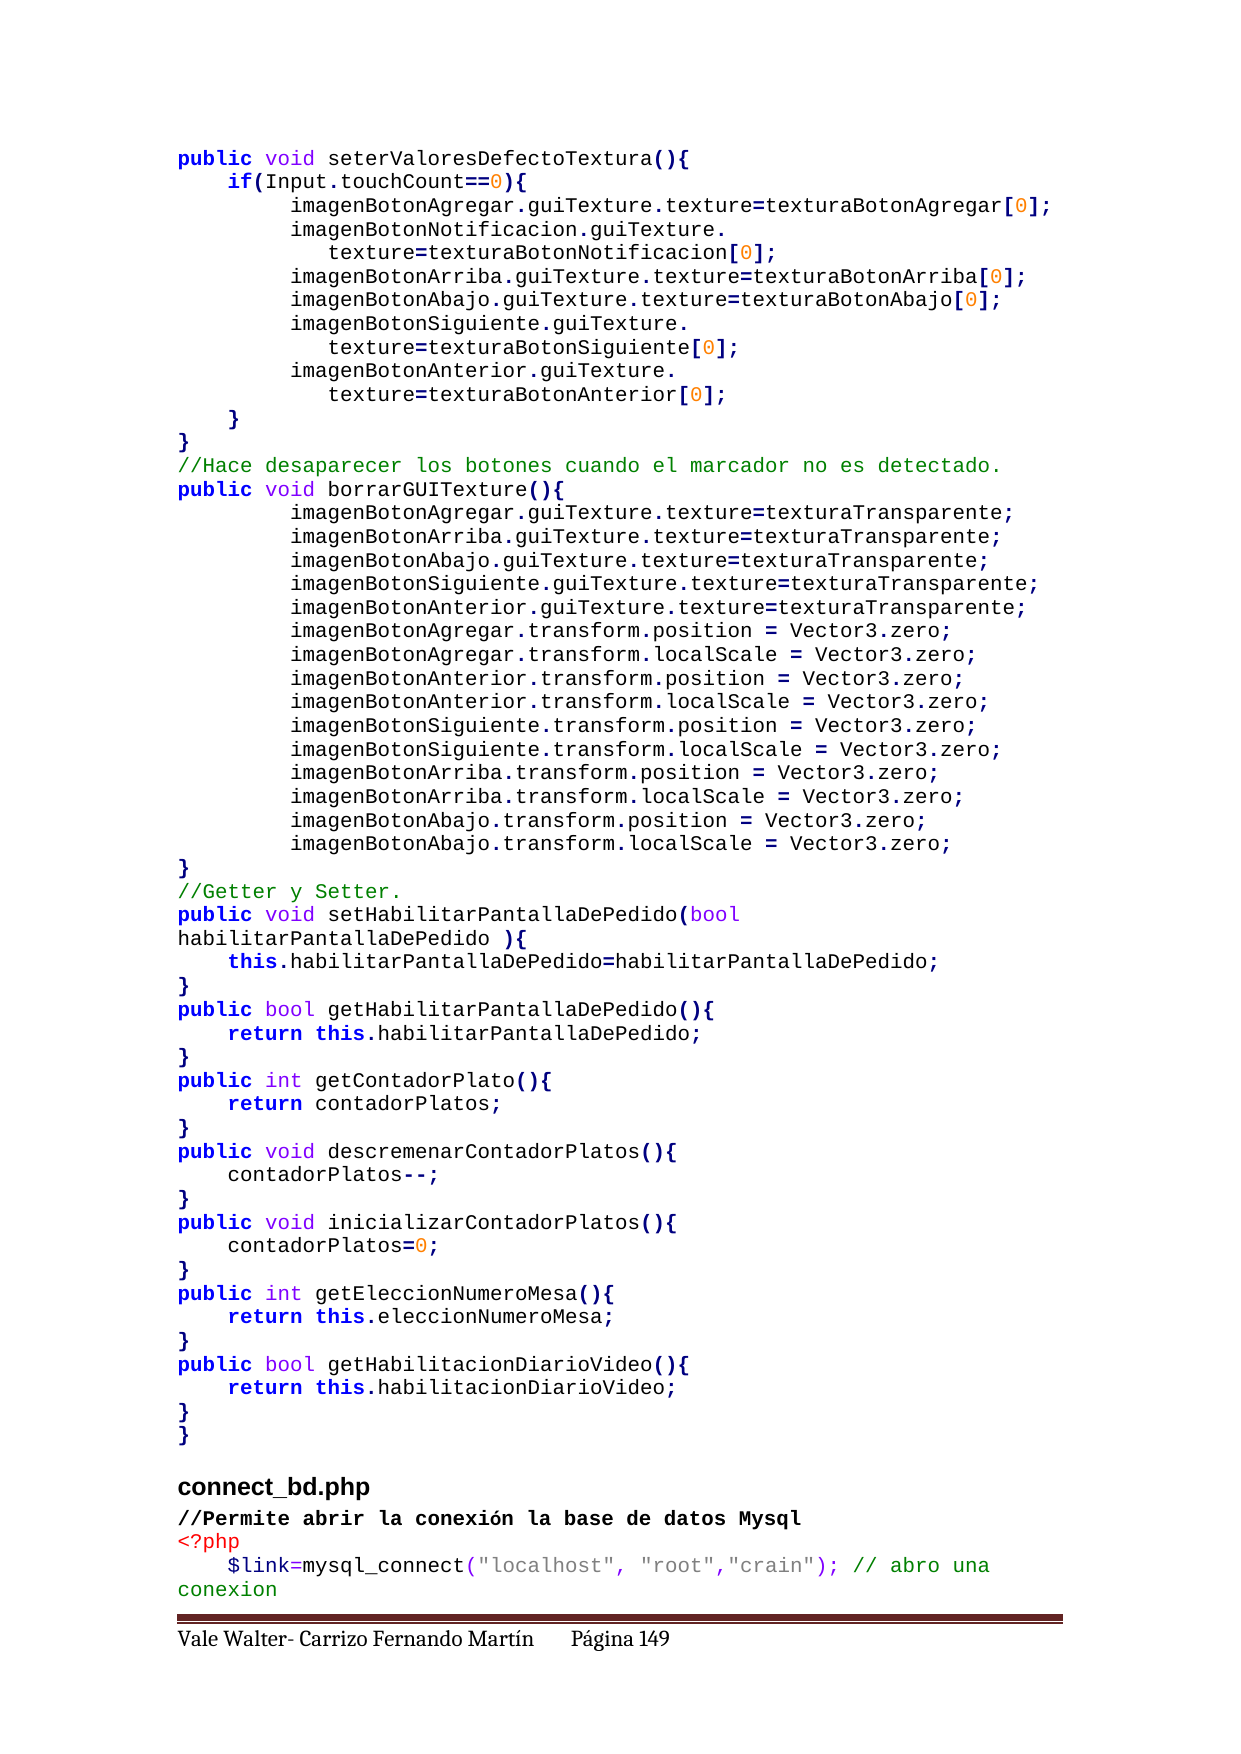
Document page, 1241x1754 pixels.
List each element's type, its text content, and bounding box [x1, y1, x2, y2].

text imagenBotonAnterior.transform.localScale = Vector3.zero; [177, 691, 1063, 715]
text imagenBotonAbajo.guiTexture.texture=texturaBotonAbajo[0]; [177, 289, 1063, 313]
text } [177, 1046, 1063, 1070]
text public int getContadorPlato(){ [177, 1070, 1063, 1093]
text } [177, 1424, 1063, 1448]
text connect_bd.php [177, 1472, 1063, 1501]
text public int getEleccionNumeroMesa(){ [177, 1283, 1063, 1306]
text } [177, 1401, 1063, 1424]
text imagenBotonArriba.transform.position = Vector3.zero; [177, 762, 1063, 786]
text imagenBotonAgregar.transform.position = Vector3.zero; [177, 621, 1063, 644]
text public bool getHabilitacionDiarioVideo(){ [177, 1353, 1063, 1377]
text public void seterValoresDefectoTextura(){ [177, 148, 1063, 171]
text public bool getHabilitarPantallaDePedido(){ [177, 999, 1063, 1022]
text } [177, 431, 1063, 455]
text //Hace desaparecer los botones cuando el marcador no es detectado. [177, 455, 1063, 479]
text //Permite abrir la conexión la base de datos Mysql [177, 1505, 1063, 1531]
text imagenBotonAgregar.guiTexture.texture=texturaBotonAgregar[0]; [177, 195, 1063, 218]
text imagenBotonArriba.guiTexture.texture=texturaTransparente; [177, 526, 1063, 549]
text } [177, 1117, 1063, 1141]
text imagenBotonAnterior.guiTexture. [177, 360, 1063, 384]
text } [177, 1259, 1063, 1283]
text imagenBotonArriba.guiTexture.texture=texturaBotonArriba[0]; [177, 266, 1063, 289]
text //Getter y Setter. [177, 881, 1063, 904]
text return this.habilitacionDiarioVideo; [177, 1377, 1063, 1401]
text imagenBotonAgregar.transform.localScale = Vector3.zero; [177, 644, 1063, 668]
text contadorPlatos--; [177, 1164, 1063, 1188]
text public void descremenarContadorPlatos(){ [177, 1141, 1063, 1164]
text public void borrarGUITexture(){ [177, 479, 1063, 502]
text return this.habilitarPantallaDePedido; [177, 1022, 1063, 1046]
text } [177, 1188, 1063, 1212]
text imagenBotonAnterior.transform.position = Vector3.zero; [177, 668, 1063, 691]
text return this.eleccionNumeroMesa; [177, 1306, 1063, 1330]
text imagenBotonArriba.transform.localScale = Vector3.zero; [177, 786, 1063, 810]
text imagenBotonSiguiente.transform.localScale = Vector3.zero; [177, 739, 1063, 762]
text imagenBotonSiguiente.guiTexture.texture=texturaTransparente; [177, 573, 1063, 597]
text this.habilitarPantallaDePedido=habilitarPantallaDePedido; [177, 952, 1063, 975]
text <?php [177, 1531, 1063, 1555]
text } [177, 857, 1063, 881]
text if(Input.touchCount==0){ [177, 171, 1063, 195]
text public void setHabilitarPantallaDePedido(bool habilitarPantallaDePedido ){ [177, 904, 1063, 952]
text imagenBotonAbajo.transform.position = Vector3.zero; [177, 810, 1063, 833]
text } [177, 408, 1063, 431]
text texture=texturaBotonSiguiente[0]; [177, 337, 1063, 360]
text imagenBotonAgregar.guiTexture.texture=texturaTransparente; [177, 502, 1063, 526]
text imagenBotonNotificacion.guiTexture. [177, 218, 1063, 242]
text imagenBotonAnterior.guiTexture.texture=texturaTransparente; [177, 597, 1063, 621]
text imagenBotonAbajo.transform.localScale = Vector3.zero; [177, 833, 1063, 857]
text contadorPlatos=0; [177, 1235, 1063, 1259]
text imagenBotonAbajo.guiTexture.texture=texturaTransparente; [177, 549, 1063, 573]
text return contadorPlatos; [177, 1093, 1063, 1117]
text texture=texturaBotonAnterior[0]; [177, 384, 1063, 408]
text } [177, 1330, 1063, 1353]
text $link=mysql_connect("localhost", "root","crain"); // abro una conexion [177, 1555, 1063, 1602]
text imagenBotonSiguiente.transform.position = Vector3.zero; [177, 715, 1063, 739]
text } [177, 975, 1063, 999]
text imagenBotonSiguiente.guiTexture. [177, 313, 1063, 337]
text public void inicializarContadorPlatos(){ [177, 1212, 1063, 1235]
text texture=texturaBotonNotificacion[0]; [177, 242, 1063, 266]
